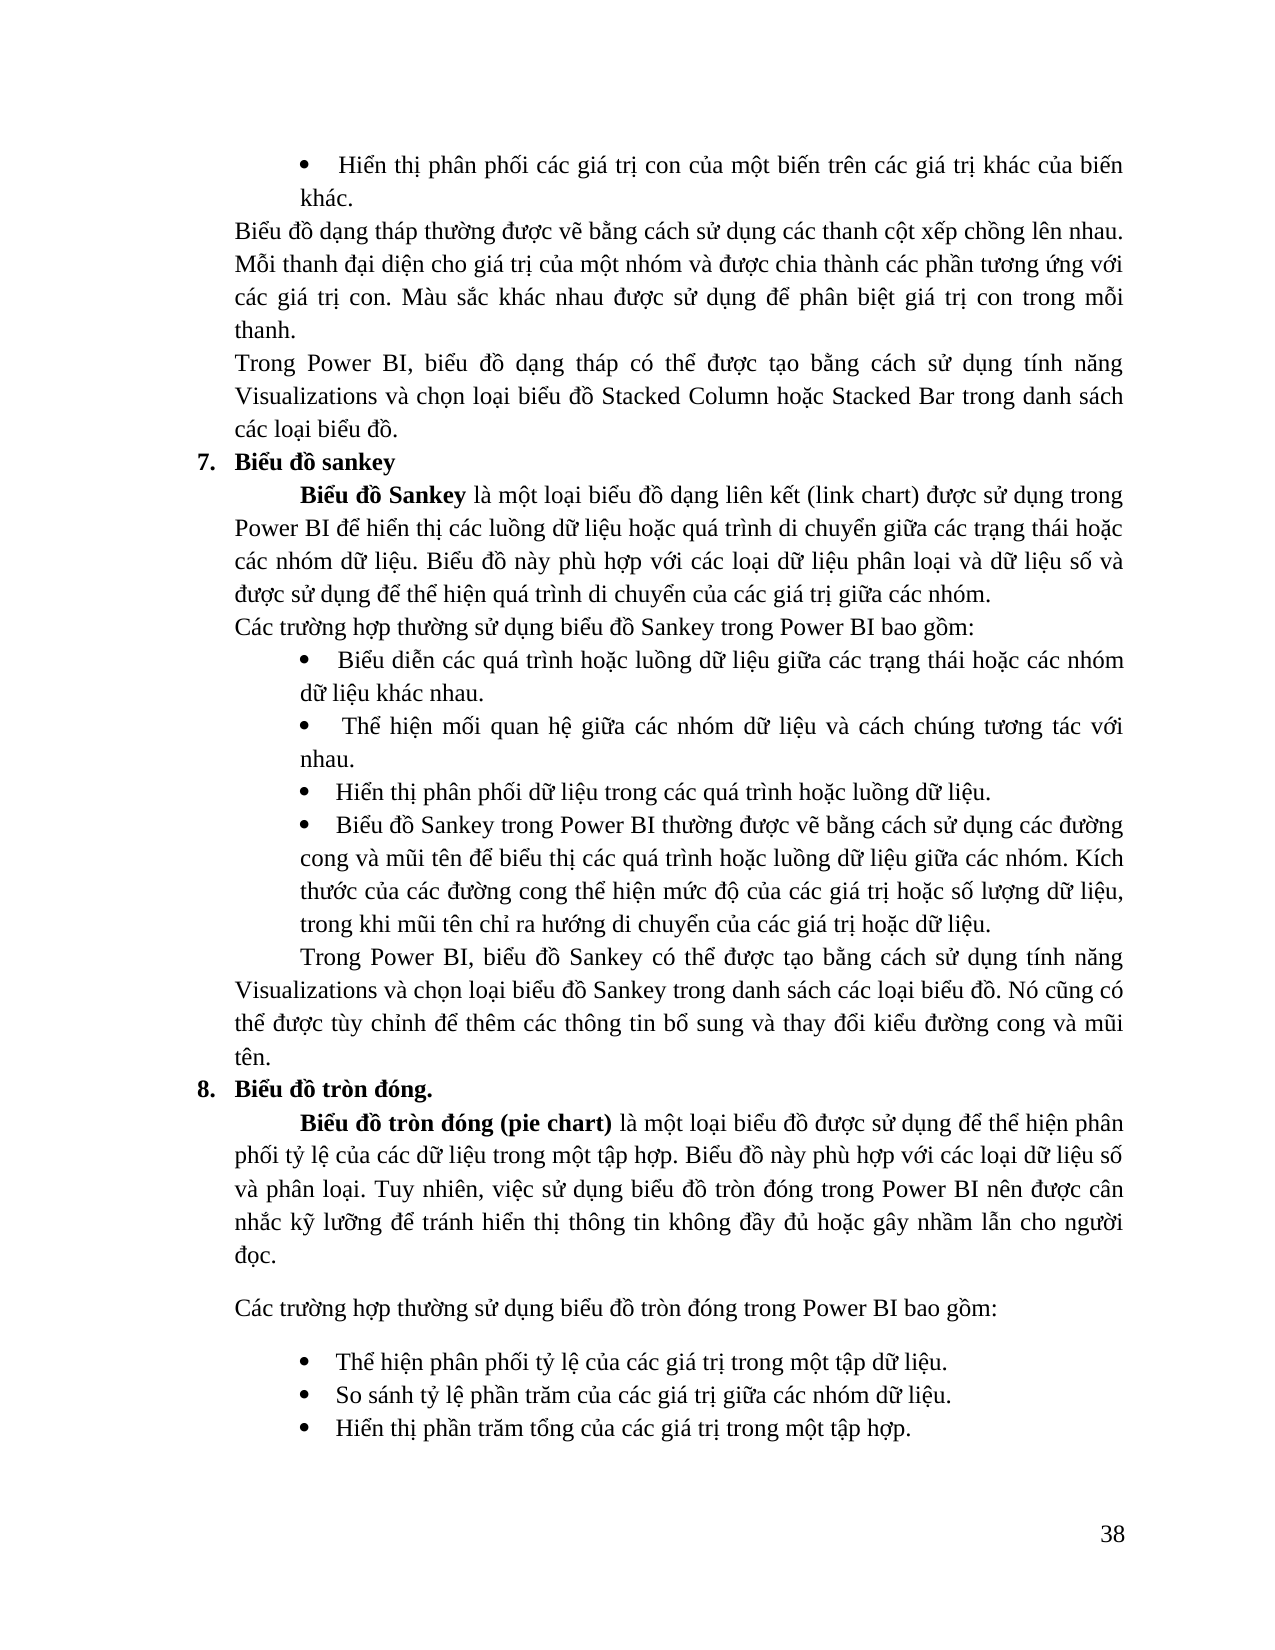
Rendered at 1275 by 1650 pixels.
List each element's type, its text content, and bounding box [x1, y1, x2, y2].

list Biểu đồ dạng tháp thường được vẽ bằng cách sử dụng các thanh cột xếp chồng lên nhau. Mỗi thanh đại diện cho giá trị của một nhóm và được chia thành các phần tương ứng với các giá trị con. Màu sắc khác nhau được sử dụng để phân biệt giá trị con trong mỗi thanh. [234, 216, 1125, 344]
text Các trường hợp thường sử dụng biểu đồ tròn đóng trong Power BI bao gồm: [234, 1293, 1125, 1322]
list Thể hiện phân phối tỷ lệ của các giá trị trong một tập dữ liệu. [300, 1347, 1125, 1376]
list Biểu đồ Sankey trong Power BI thường được vẽ bằng cách sử dụng các đường cong và mũi tên để biểu thị các quá trình hoặc luồng dữ liệu giữa các nhóm. Kích thước của các đường cong thể hiện mức độ của các giá trị hoặc số lượng dữ liệu, trong khi mũi tên chỉ ra hướng di chuyển của các giá trị hoặc dữ liệu. [300, 810, 1125, 938]
list Biểu đồ sankey [197, 447, 1125, 476]
list Biểu đồ tròn đóng (pie chart) là một loại biểu đồ được sử dụng để thể hiện phân phối tỷ lệ của các dữ liệu trong một tập hợp. Biểu đồ này phù hợp với các loại dữ liệu số và phân loại. Tuy nhiên, việc sử dụng biểu đồ tròn đóng trong Power BI nên được cân nhắc kỹ lưỡng để tránh hiển thị thông tin không đầy đủ hoặc gây nhầm lẫn cho người đọc. [234, 1108, 1125, 1268]
list Biểu đồ tròn đóng. [197, 1074, 1125, 1103]
list Trong Power BI, biểu đồ Sankey có thể được tạo bằng cách sử dụng tính năng Visualizations và chọn loại biểu đồ Sankey trong danh sách các loại biểu đồ. Nó cũng có thể được tùy chỉnh để thêm các thông tin bổ sung và thay đổi kiểu đường cong và mũi tên. [234, 942, 1125, 1070]
list Hiển thị phân phối các giá trị con của một biến trên các giá trị khác của biến khác. [300, 150, 1125, 212]
list Biểu đồ Sankey là một loại biểu đồ dạng liên kết (link chart) được sử dụng trong Power BI để hiển thị các luồng dữ liệu hoặc quá trình di chuyển giữa các trạng thái hoặc các nhóm dữ liệu. Biểu đồ này phù hợp với các loại dữ liệu phân loại và dữ liệu số và được sử dụng để thể hiện quá trình di chuyển của các giá trị giữa các nhóm. [234, 480, 1125, 608]
list Biểu diễn các quá trình hoặc luồng dữ liệu giữa các trạng thái hoặc các nhóm dữ liệu khác nhau. [300, 645, 1125, 707]
list Các trường hợp thường sử dụng biểu đồ Sankey trong Power BI bao gồm: [234, 612, 1125, 641]
list Hiển thị phần trăm tổng của các giá trị trong một tập hợp. [300, 1413, 1125, 1442]
list So sánh tỷ lệ phần trăm của các giá trị giữa các nhóm dữ liệu. [300, 1380, 1125, 1409]
list Hiển thị phân phối dữ liệu trong các quá trình hoặc luồng dữ liệu. [300, 777, 1125, 806]
list Trong Power BI, biểu đồ dạng tháp có thể được tạo bằng cách sử dụng tính năng Visualizations và chọn loại biểu đồ Stacked Column hoặc Stacked Bar trong danh sách các loại biểu đồ. [234, 348, 1125, 443]
list Thể hiện mối quan hệ giữa các nhóm dữ liệu và cách chúng tương tác với nhau. [300, 711, 1125, 773]
